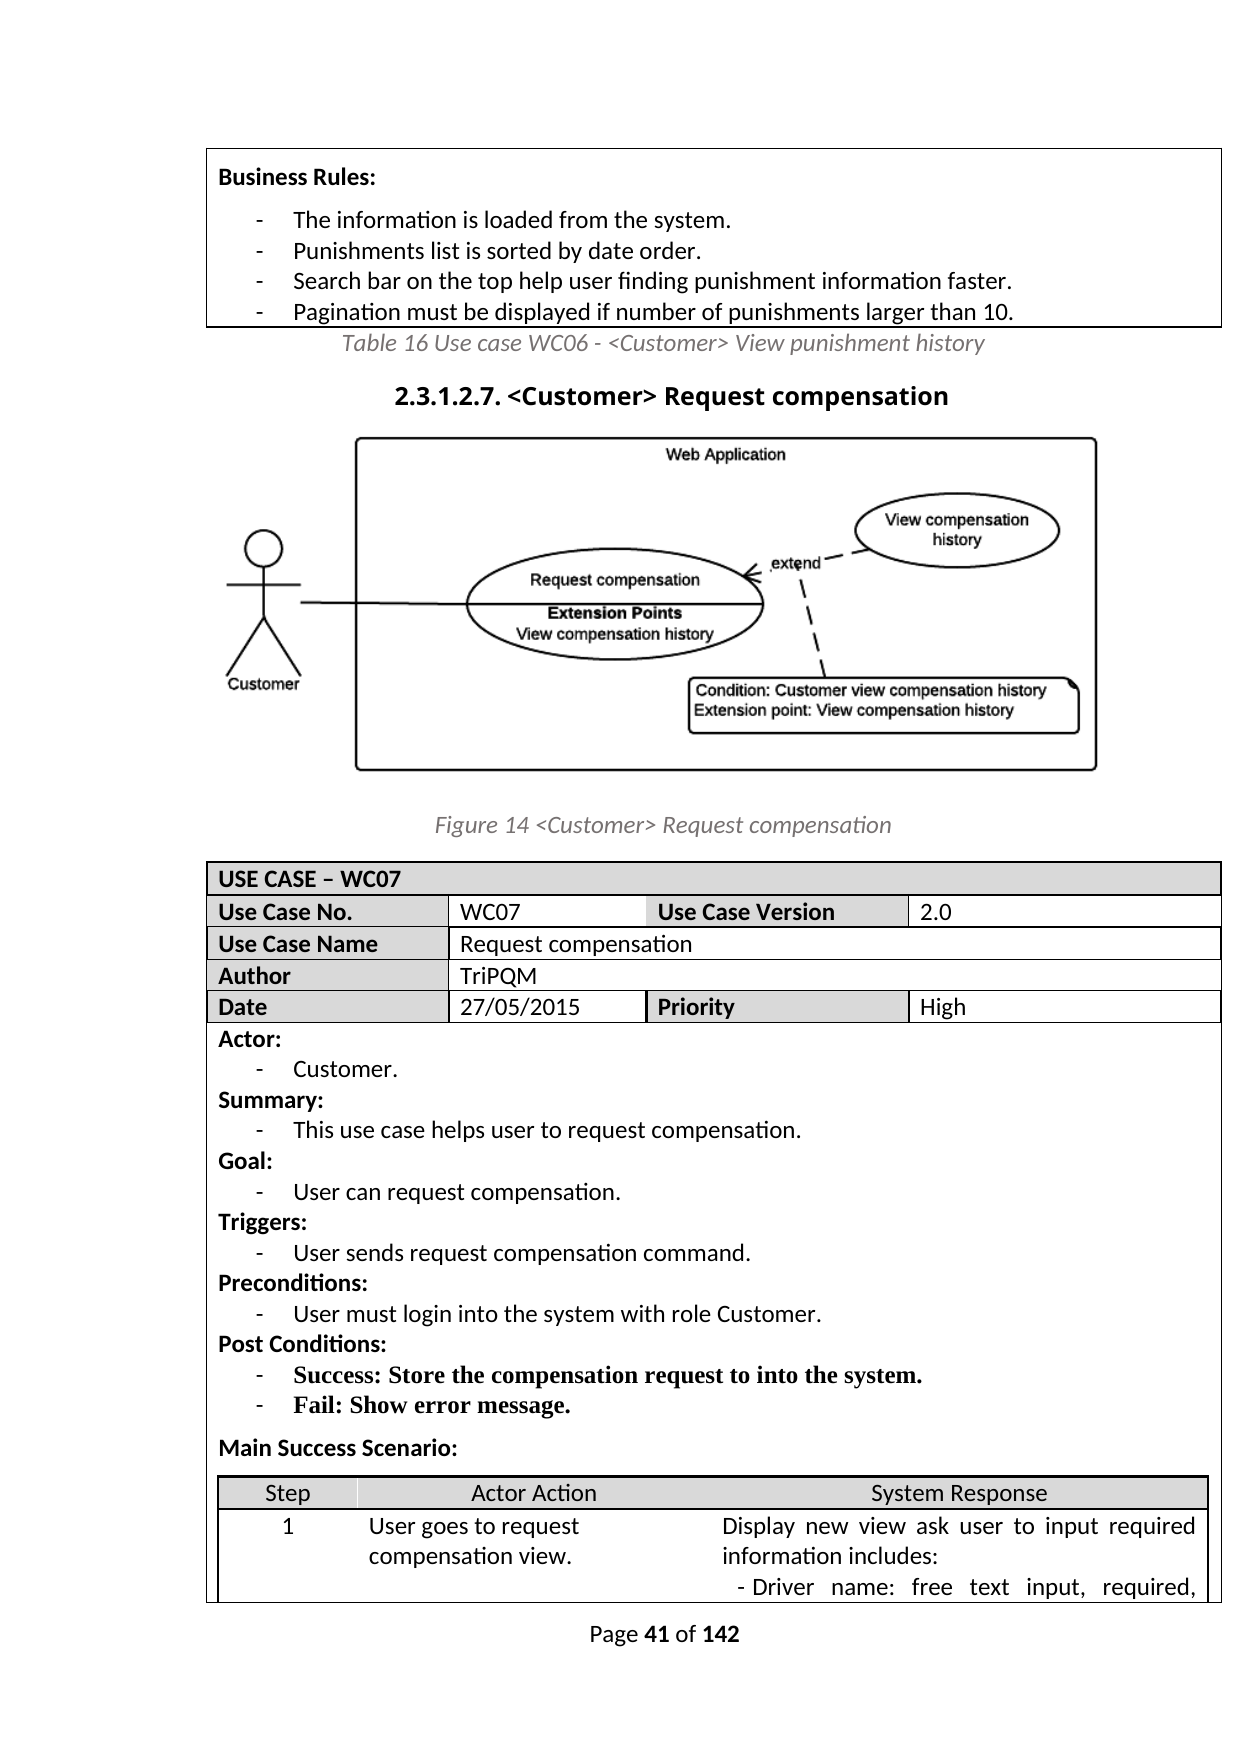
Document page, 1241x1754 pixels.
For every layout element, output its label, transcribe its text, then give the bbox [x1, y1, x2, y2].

table_cell Author [207, 960, 448, 990]
table_cell Priority [648, 991, 908, 1022]
table_cell High [910, 991, 1220, 1022]
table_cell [207, 149, 1221, 326]
text Table Use case WC06 - <Customer> View punishment history [207, 328, 1122, 358]
table_cell Use Case Name [208, 927, 448, 959]
picture [207, 415, 1122, 791]
subtitle <Customer> Request compensation [394, 379, 1122, 413]
table_cell 2.0 [909, 896, 1221, 926]
table_cell Request compensation [450, 928, 1220, 959]
table_cell WC07 [449, 896, 646, 926]
table_cell Use Case No. [207, 896, 448, 926]
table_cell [207, 1023, 1221, 1602]
text Figure <Customer> Request compensation [207, 810, 1122, 840]
table_cell Date [208, 991, 448, 1022]
table_cell Use Case Version [646, 896, 908, 926]
table_cell TriPQM [449, 960, 1221, 990]
table_header USE CASE – WC07 [208, 863, 1220, 894]
table_cell 27/05/2015 [450, 991, 645, 1022]
